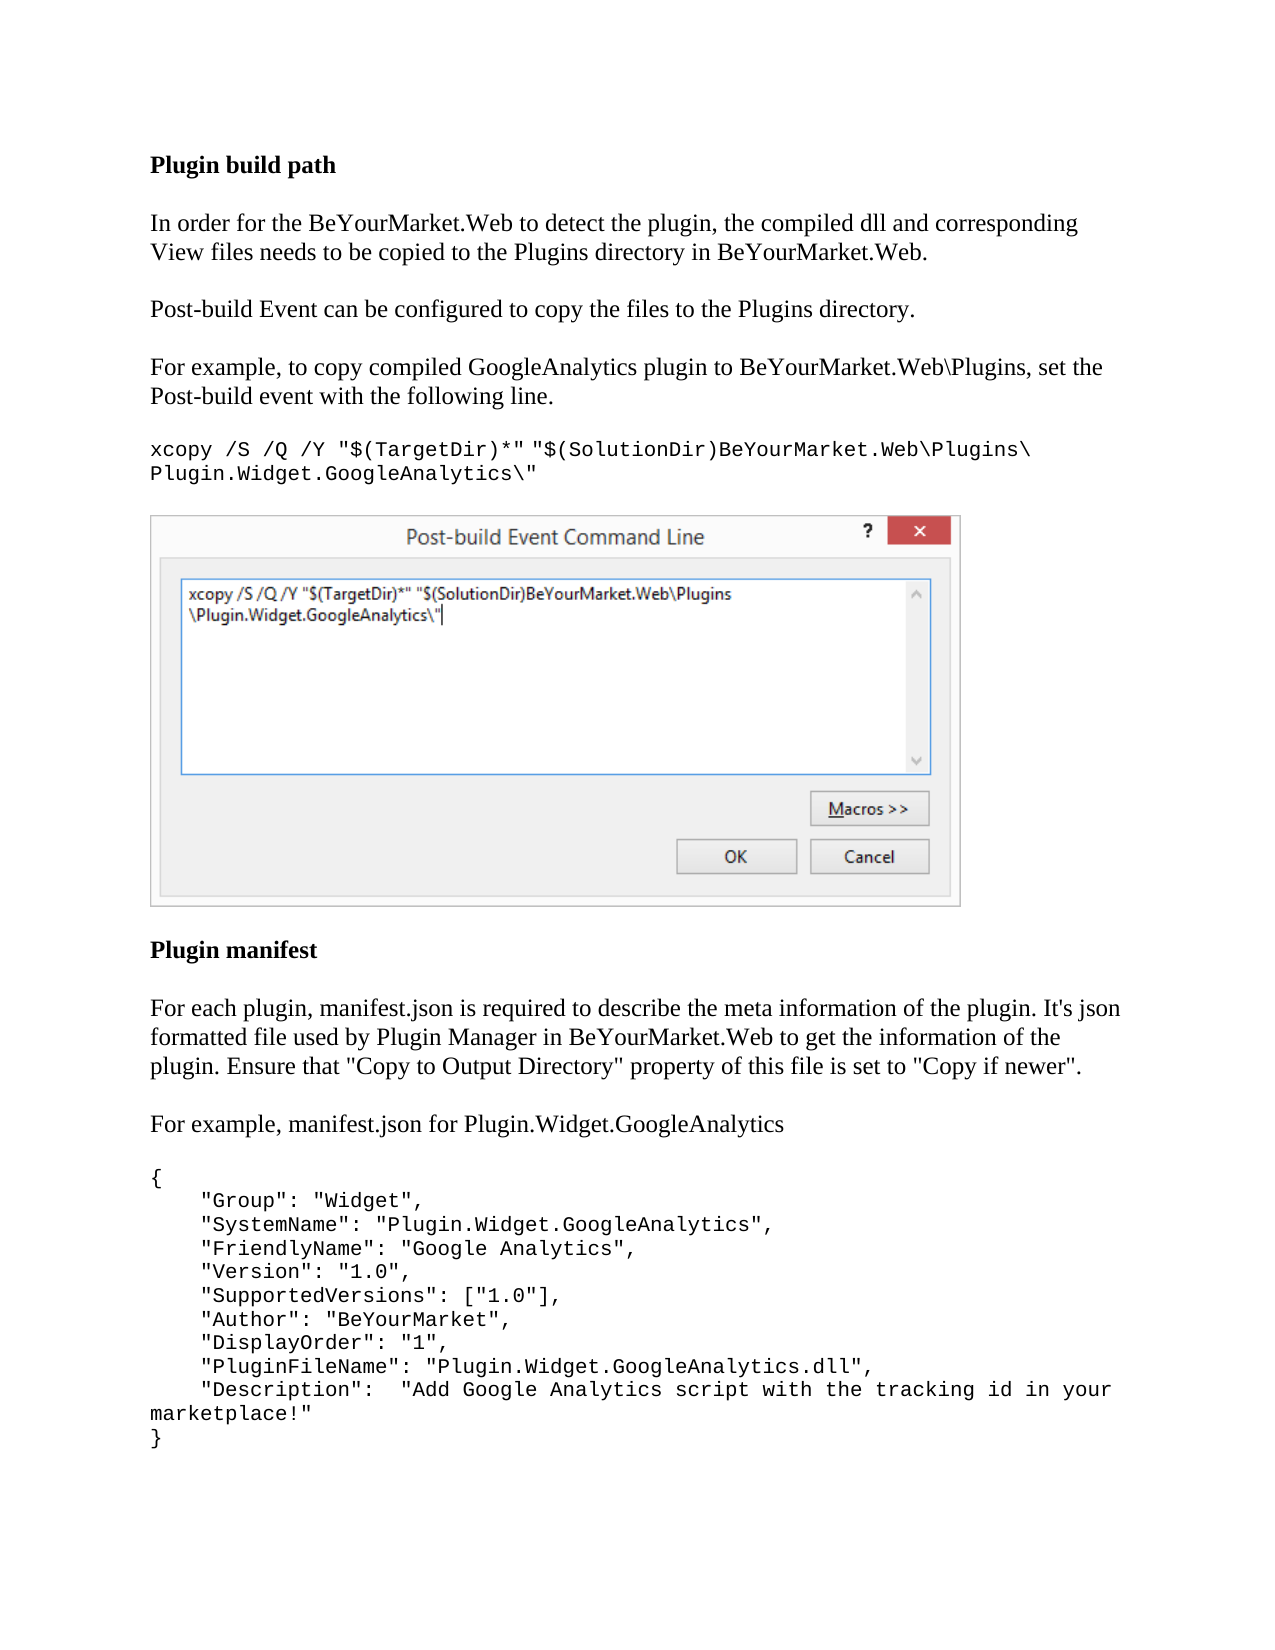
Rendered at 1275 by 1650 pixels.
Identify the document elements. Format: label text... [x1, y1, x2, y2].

picture [150, 515, 961, 907]
table_header { "Group": "Widget", "SystemName": "Plugin.Widget.GoogleAnalytics", "FriendlyName": "Google Analytics", "Version": "1.0", "SupportedVersions": ["1.0"], "Author": "BeYourMarket", "DisplayOrder": "1", "PluginFileName": "Plugin.Widget.GoogleAnalytics.dll", "Description": "Add Google Analytics script with the tracking id in your marketplace!" } [150, 1167, 1125, 1450]
text For example, to copy compiled GoogleAnalytics plugin to BeYourMarket.Web\Plugins, set the Post-build event with the following line. [150, 352, 1125, 410]
table_header xcopy /S /Q /Y "$(TargetDir)*" "$(SolutionDir)BeYourMarket.Web\Plugins\Plugin.Widget.GoogleAnalytics\" [150, 439, 1125, 486]
text For each plugin, manifest.json is required to describe the meta information of the plugin. It's json formatted file used by Plugin Manager in BeYourMarket.Web to get the information of the plugin. Ensure that "Copy to Output Directory" property of this file is set to "Copy if newer". [150, 993, 1125, 1079]
text In order for the BeYourMarket.Web to detect the plugin, the compiled dll and corresponding View files needs to be copied to the Plugins directory in BeYourMarket.Web. [150, 208, 1125, 265]
text For example, manifest.json for Plugin.Widget.GoogleAnalytics [150, 1109, 1125, 1137]
text Post-build Event can be configured to copy the files to the Plugins directory. [150, 294, 1125, 323]
text Plugin manifest [150, 935, 1125, 964]
text Plugin build path [150, 150, 1125, 179]
